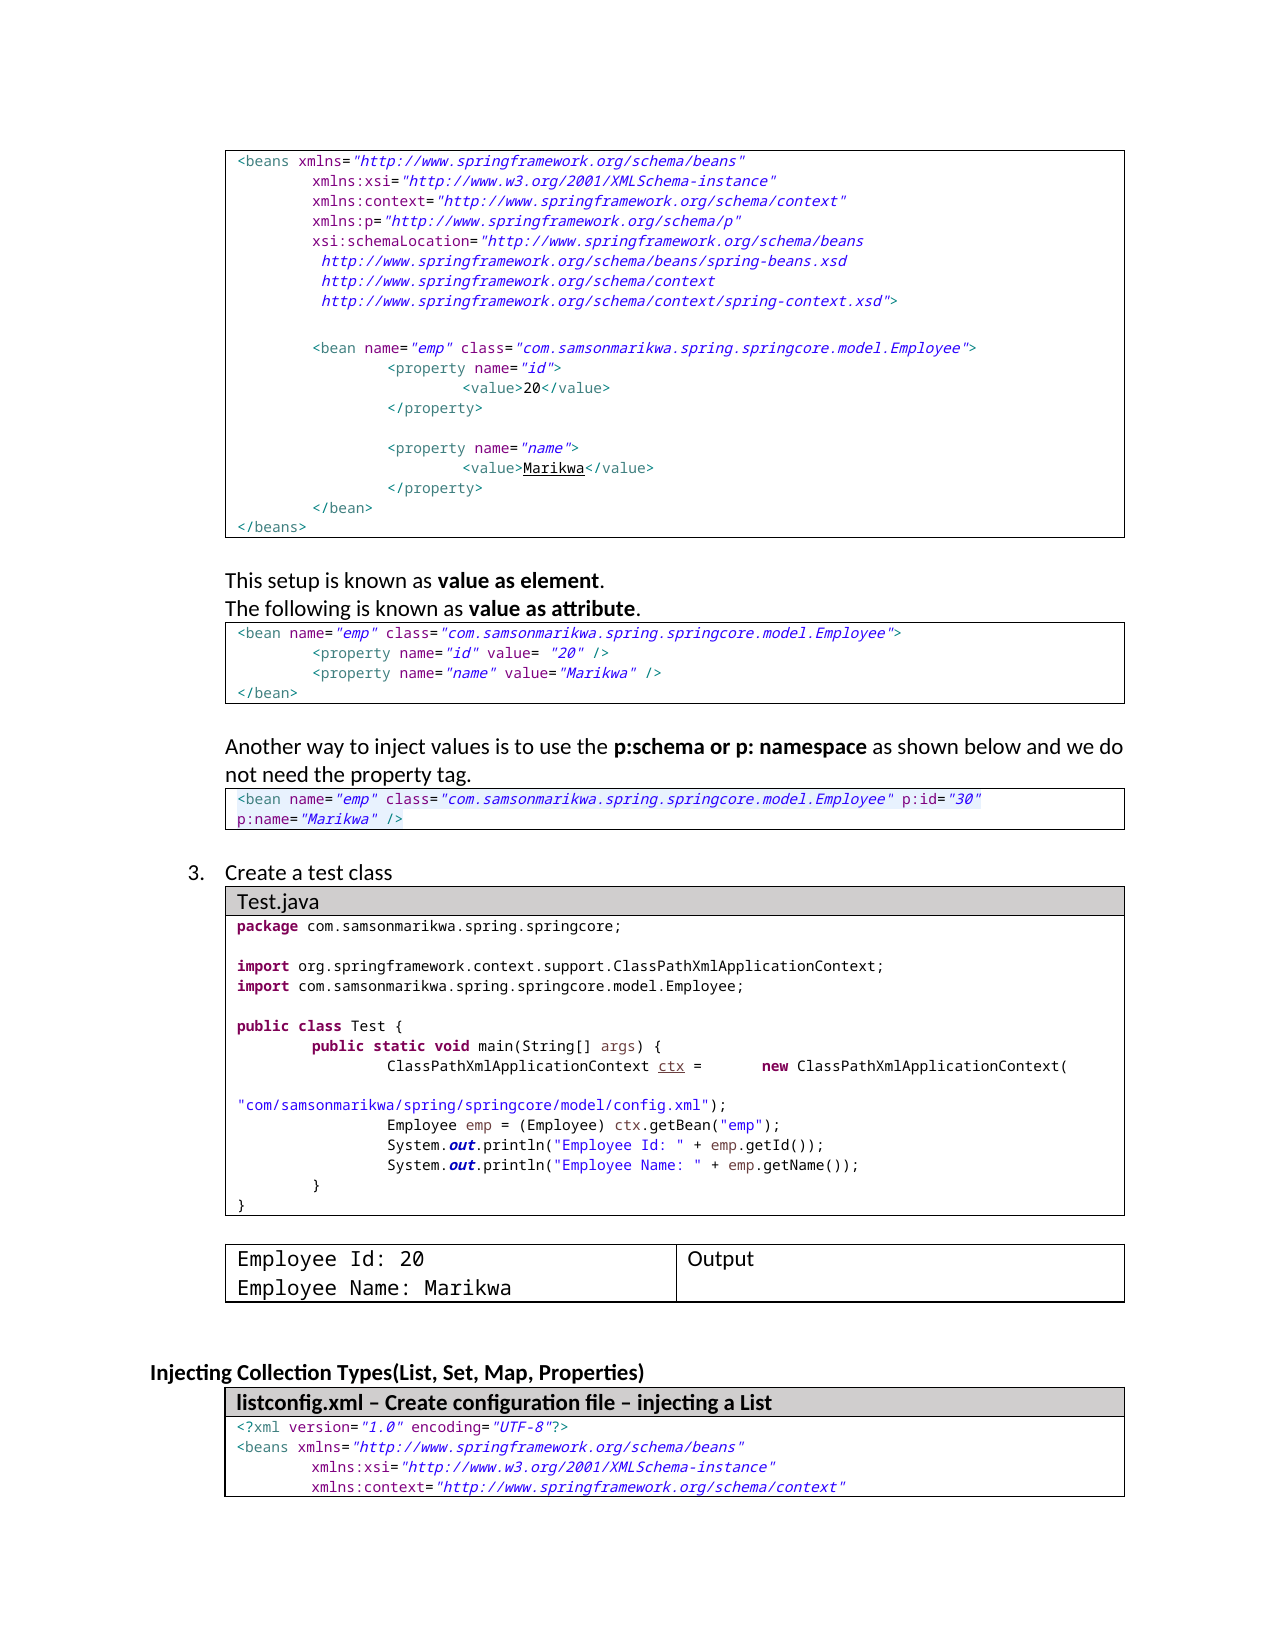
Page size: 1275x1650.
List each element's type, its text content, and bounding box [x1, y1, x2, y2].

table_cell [226, 151, 1124, 537]
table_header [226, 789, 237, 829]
table_header <bean name="emp" class="com.samsonmarikwa.spring.springcore.model.Employee" p:id="30" p:name="Marikwa" /> [403, 789, 1124, 829]
table_header <bean name="emp" class="com.samsonmarikwa.spring.springcore.model.Employee"> <property name="id" value= "20" /> <property name="name" value="Marikwa" /> </bean> [226, 623, 1124, 703]
table_header Employee Id: 20 Employee Name: Marikwa [226, 1245, 676, 1301]
text Injecting Collection Types(List, Set, Map, Properties) [150, 1358, 1125, 1387]
table_header listconfig.xml – Create configuration file – injecting a List [226, 1388, 1124, 1416]
table_header Output [677, 1245, 1124, 1301]
list Create a test class [187, 858, 1125, 886]
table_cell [226, 1417, 1124, 1496]
text This setup is known as value as element. [225, 566, 1125, 594]
table_header Test.java [226, 887, 1124, 915]
text The following is known as value as attribute. [225, 594, 1125, 622]
table_cell package com.samsonmarikwa.spring.springcore; import org.springframework.context.support.ClassPathXmlApplicationContext; import com.samsonmarikwa.spring.springcore.model.Employee; public class Test { public static void main(String[] args) { ClassPathXmlApplicationContext ctx = new ClassPathXmlApplicationContext( "com/samsonmarikwa/spring/springcore/model/config.xml"); Employee emp = (Employee) ctx.getBean("emp"); System.out.println("Employee Id: " + emp.getId()); System.out.println("Employee Name: " + emp.getName()); } } [226, 916, 1124, 1214]
text Another way to inject values is to use the p:schema or p: namespace as shown below and we do not need the property tag. [225, 732, 1125, 788]
